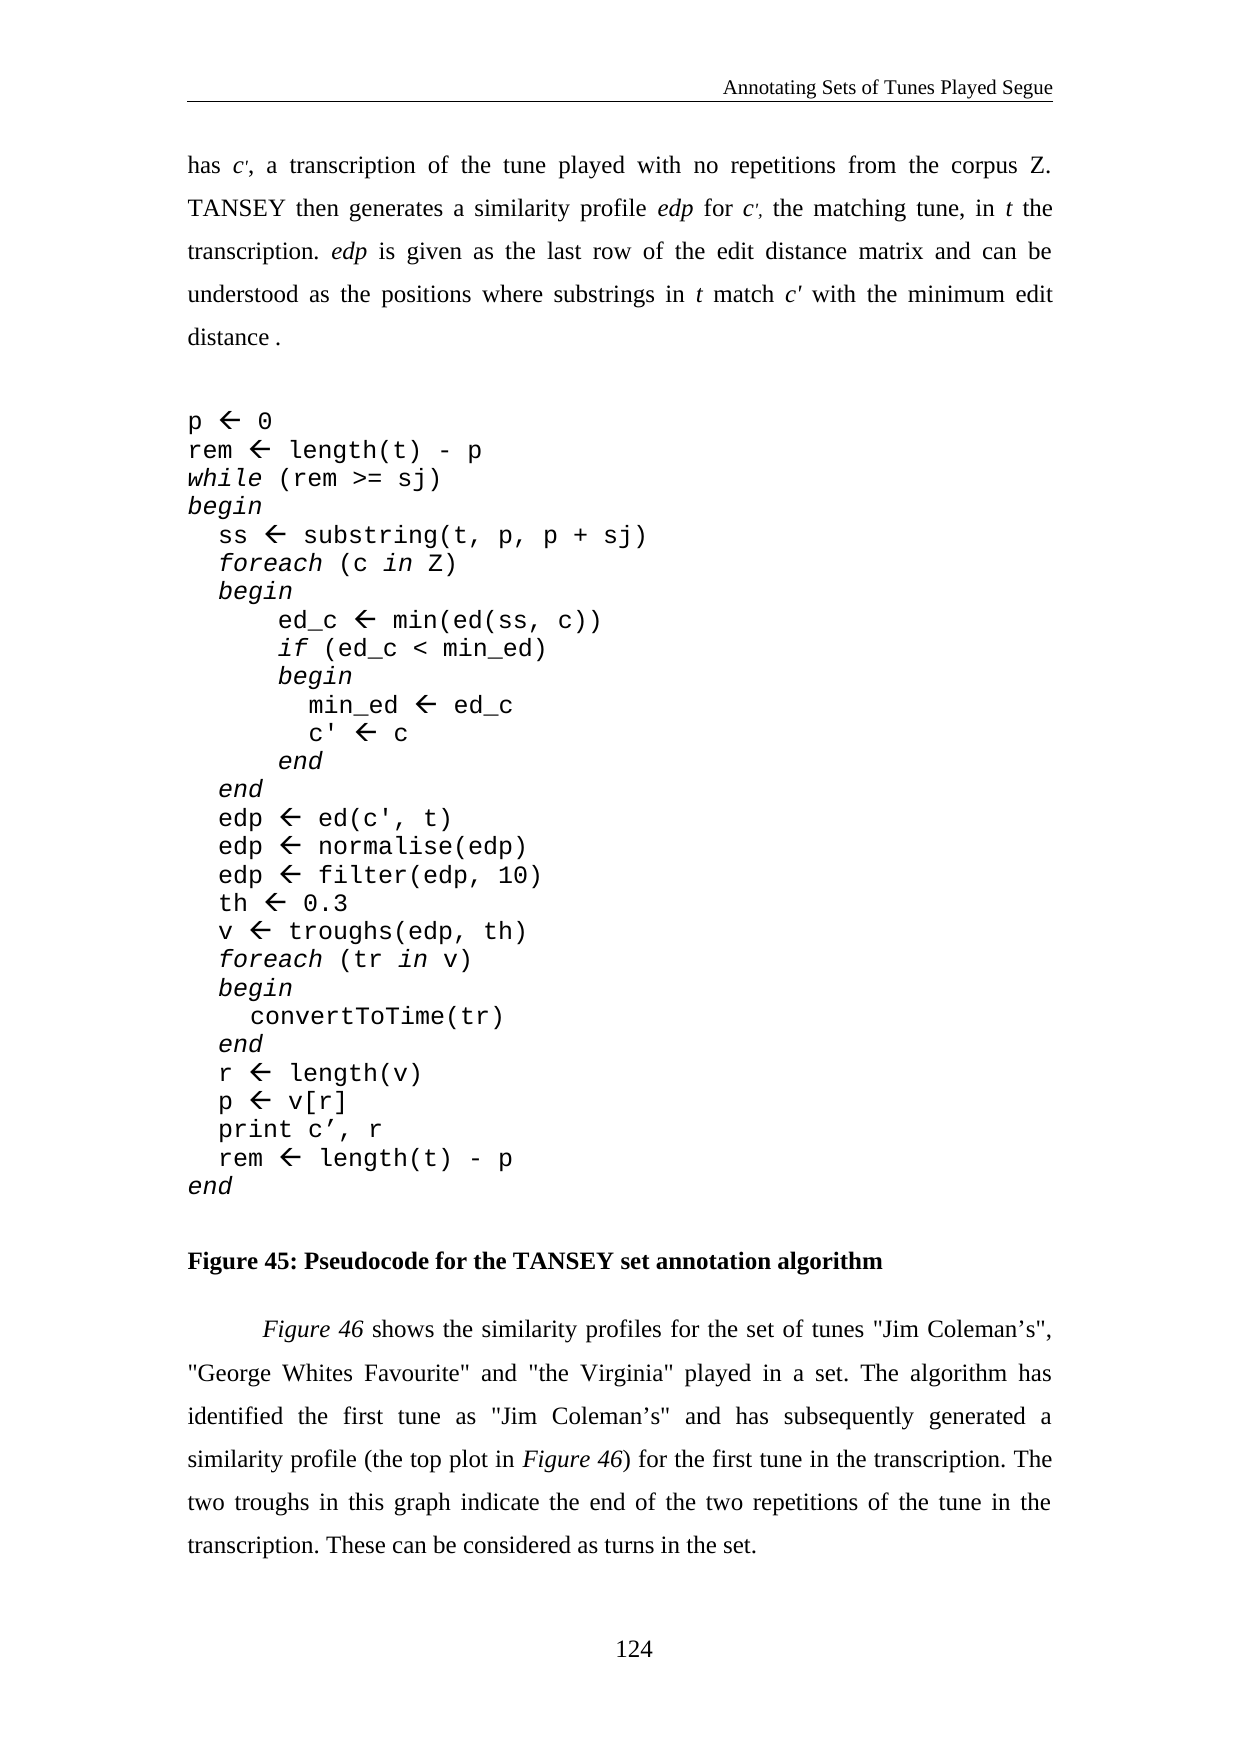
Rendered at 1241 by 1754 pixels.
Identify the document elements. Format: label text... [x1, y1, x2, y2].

text edp ed(c', t) [187, 805, 1053, 834]
text foreach (tr in v) [187, 947, 1053, 975]
text end [187, 1032, 1053, 1060]
text end [187, 749, 1053, 777]
text end [187, 1174, 1053, 1202]
text rem length(t) - p [187, 437, 1053, 465]
text while (rem >= sj) [187, 465, 1053, 494]
text p v[r] [187, 1089, 1053, 1117]
text th 0.3 [187, 890, 1053, 919]
text p 0 [187, 409, 1053, 437]
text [175, 150, 1053, 351]
text foreach (c in Z) [187, 550, 1053, 579]
text ed_c min(ed(ss, c)) [187, 607, 1053, 635]
text Figure 46 shows the similarity profiles for the set of tunes "Jim Coleman’s", "George Whites Favourite" and "the Virginia" played in a set. The algorithm has identified the first tune as "Jim Coleman’s" and has subsequently generated a similarity profile (the top plot in Figure 46) for the first tune in the transcription. The two troughs in this graph indicate the end of the two repetitions of the tune in the transcription. These can be considered as turns in the set. [175, 1314, 1053, 1559]
text edp normalise(edp) [187, 834, 1053, 862]
text r length(v) [187, 1060, 1053, 1089]
text begin [187, 664, 1053, 692]
text if (ed_c < min_ed) [187, 635, 1053, 664]
text convertToTime(tr) [187, 1004, 1053, 1032]
text begin [187, 494, 1053, 522]
text begin [187, 975, 1053, 1004]
text min_ed ed_c [187, 692, 1053, 720]
text edp filter(edp, 10) [187, 862, 1053, 890]
text ss substring(t, p, p + sj) [187, 522, 1053, 550]
text begin [187, 579, 1053, 607]
text c' c [187, 720, 1053, 749]
text rem length(t) - p [187, 1145, 1053, 1174]
text print c’, r [187, 1117, 1053, 1145]
text end [187, 777, 1053, 805]
text v troughs(edp, th) [187, 919, 1053, 947]
